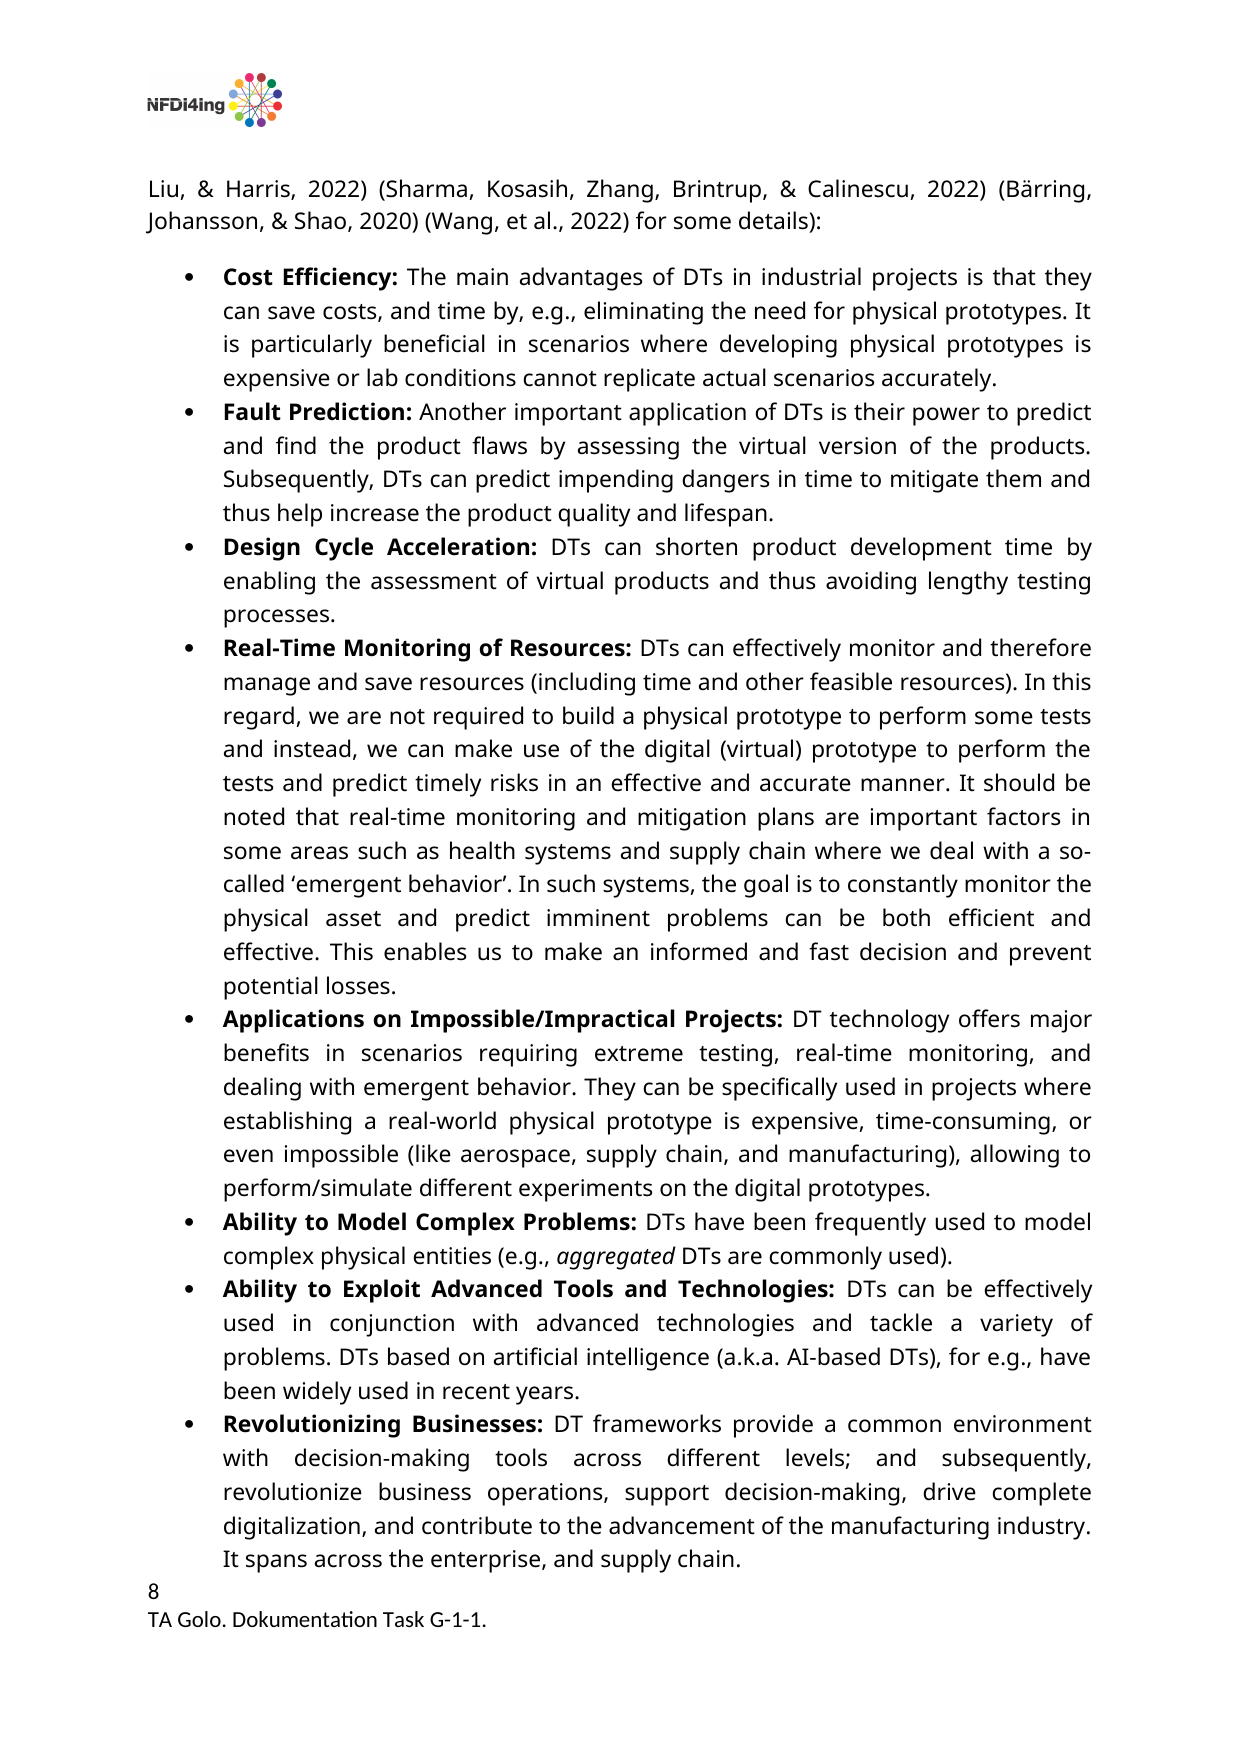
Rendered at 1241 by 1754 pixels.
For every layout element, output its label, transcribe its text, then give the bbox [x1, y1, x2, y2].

list Applications on Impossible/Impractical Projects: DT technology offers major benefits in scenarios requiring extreme testing, real-time monitoring, and dealing with emergent behavior. They can be specifically used in projects where establishing a real-world physical prototype is expensive, time-consuming, or even impossible (like aerospace, supply chain, and manufacturing), allowing to perform/simulate different experiments on the digital prototypes. [185, 1003, 1093, 1203]
picture [147, 73, 282, 127]
list Real-Time Monitoring of Resources: DTs can effectively monitor and therefore manage and save resources (including time and other feasible resources). In this regard, we are not required to build a physical prototype to perform some tests and instead, we can make use of the digital (virtual) prototype to perform the tests and predict timely risks in an effective and accurate manner. It should be noted that real-time monitoring and mitigation plans are important factors in some areas such as health systems and supply chain where we deal with a so-called ‘emergent behavior’. In such systems, the goal is to constantly monitor the physical asset and predict imminent problems can be both efficient and effective. This enables us to make an informed and fast decision and prevent potential losses. [185, 632, 1093, 1001]
list Revolutionizing Businesses: DT frameworks provide a common environment with decision-making tools across different levels; and subsequently, revolutionize business operations, support decision-making, drive complete digitalization, and contribute to the advancement of the manufacturing industry. It spans across the enterprise, and supply chain. [185, 1408, 1093, 1574]
list Ability to Exploit Advanced Tools and Technologies: DTs can be effectively used in conjunction with advanced technologies and tackle a variety of problems. DTs based on artificial intelligence (a.k.a. AI-based DTs), for e.g., have been widely used in recent years. [185, 1273, 1093, 1406]
list Cost Efficiency: The main advantages of DTs in industrial projects is that they can save costs, and time by, e.g., eliminating the need for physical prototypes. It is particularly beneficial in scenarios where developing physical prototypes is expensive or lab conditions cannot replicate actual scenarios accurately. [185, 261, 1093, 393]
list Design Cycle Acceleration: DTs can shorten product development time by enabling the assessment of virtual products and thus avoiding lengthy testing processes. [185, 531, 1093, 629]
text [148, 173, 1093, 236]
list Ability to Model Complex Problems: DTs have been frequently used to model complex physical entities (e.g., aggregated DTs are commonly used). [185, 1206, 1093, 1271]
list Fault Prediction: Another important application of DTs is their power to predict and find the product flaws by assessing the virtual version of the products. Subsequently, DTs can predict impending dangers in time to mitigate them and thus help increase the product quality and lifespan. [185, 396, 1093, 528]
